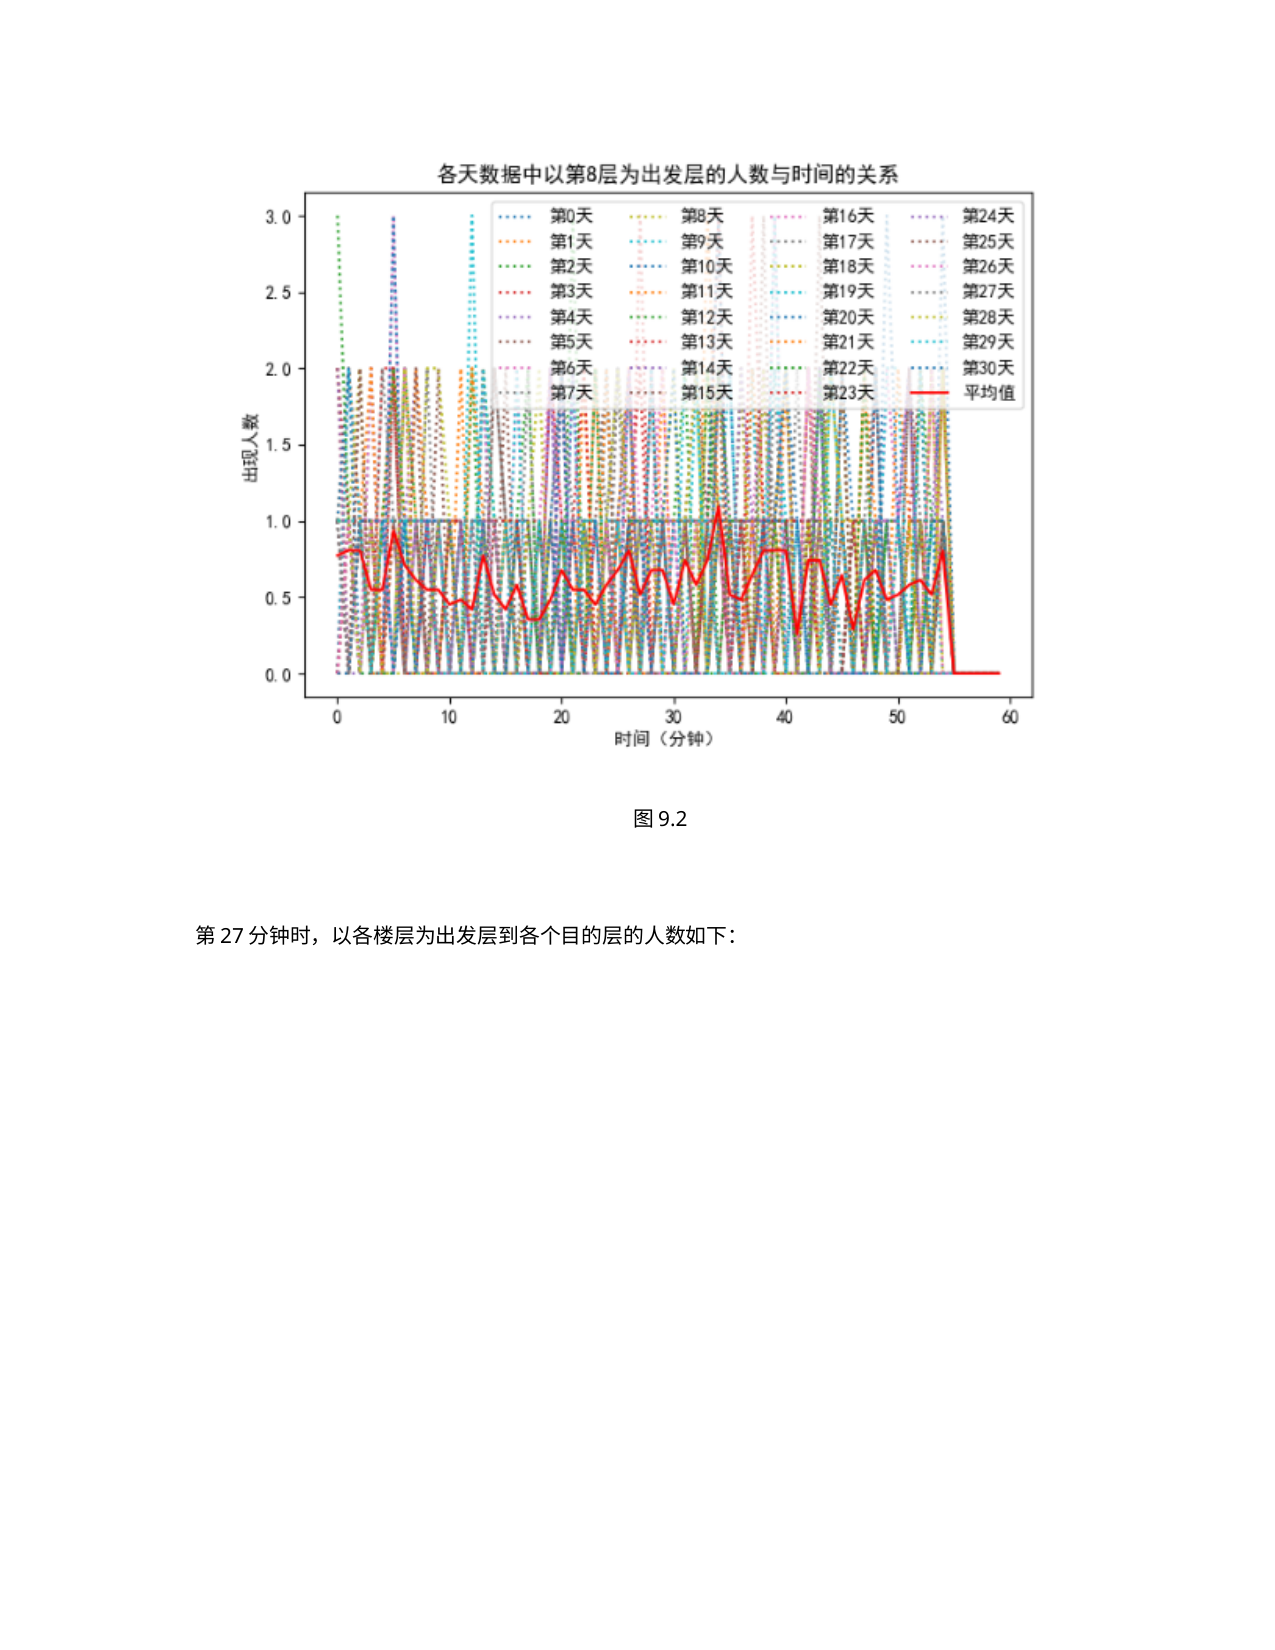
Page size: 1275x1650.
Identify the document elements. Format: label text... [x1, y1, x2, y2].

text 第27分钟时，以各楼层为出发层到各个目的层的人数如下： [150, 920, 1125, 950]
picture [228, 150, 1047, 761]
text 图9.2 [150, 802, 1125, 832]
